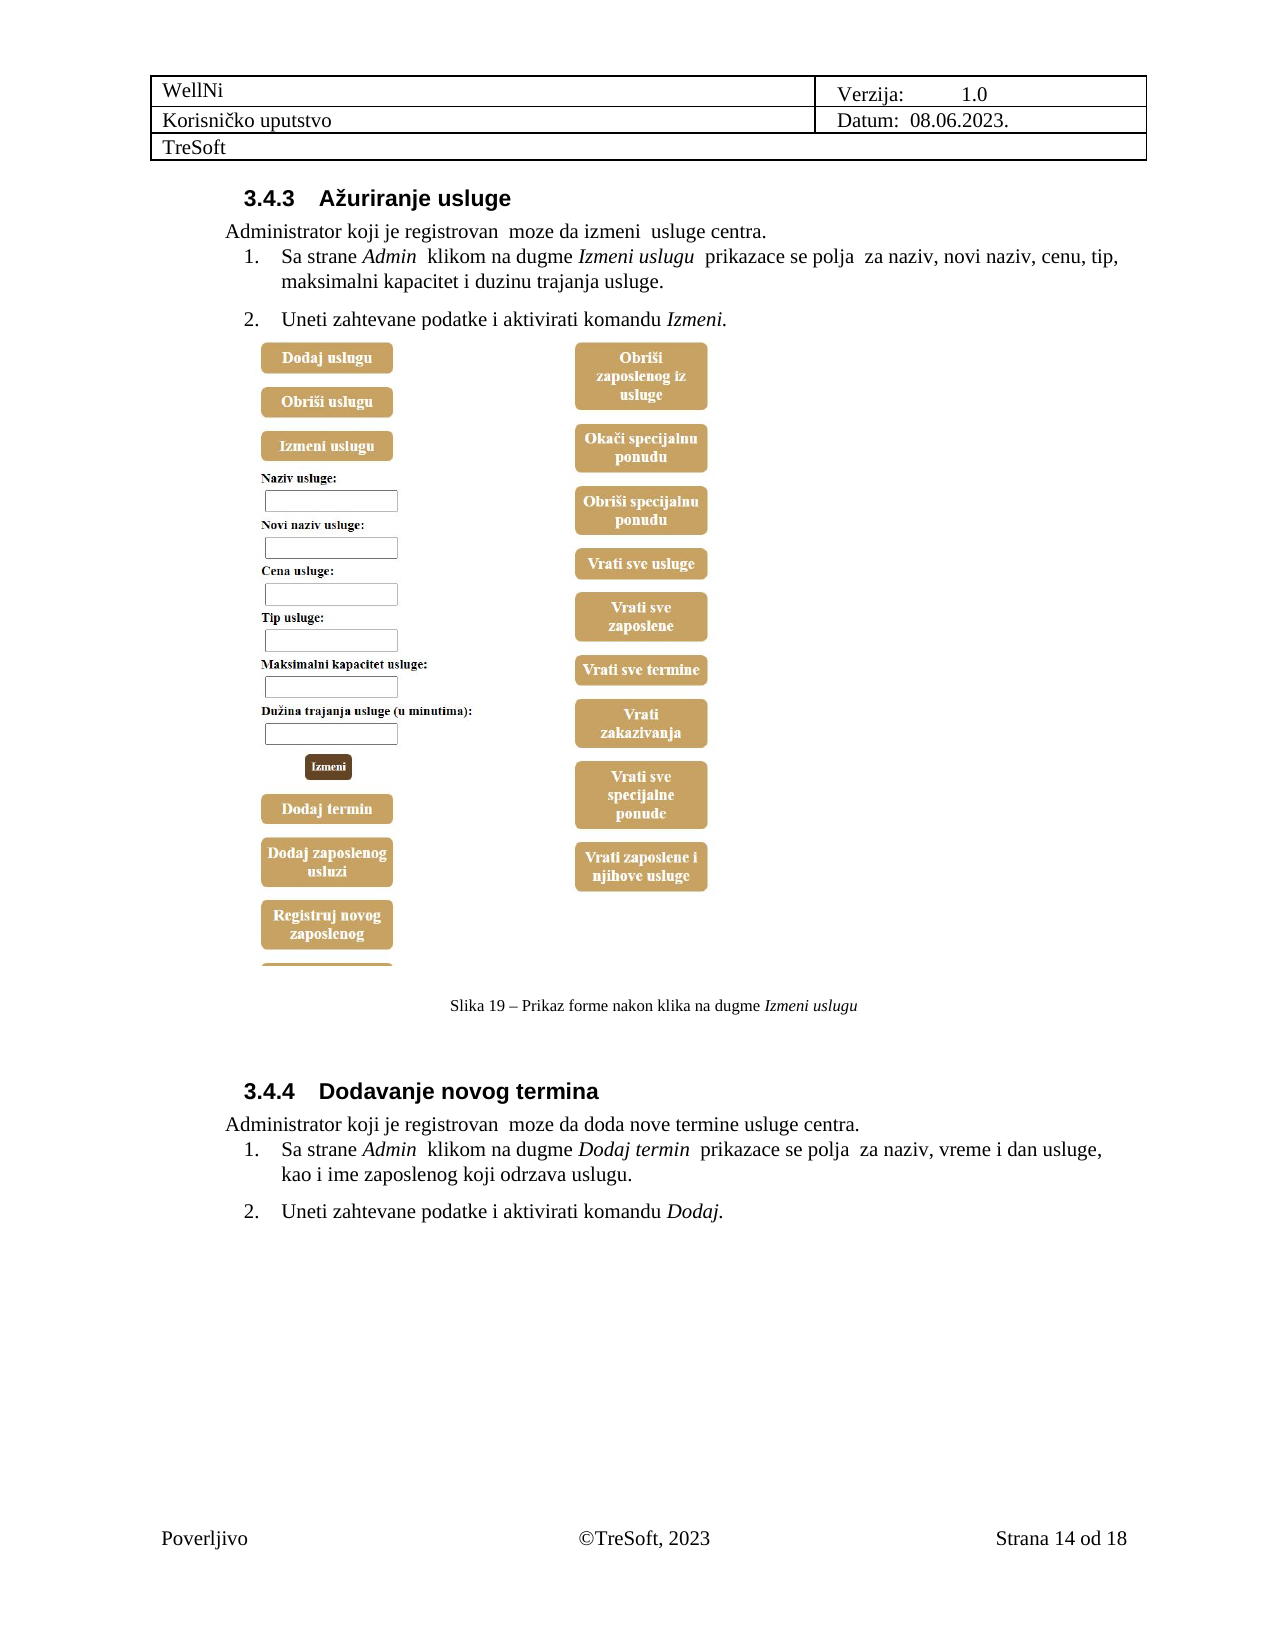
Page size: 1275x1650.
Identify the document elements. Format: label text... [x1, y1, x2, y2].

subtitle Dodavanje novog termina [244, 1078, 1125, 1104]
text Administrator koji je registrovan moze da izmeni usluge centra. [150, 218, 1125, 243]
list Uneti zahtevane podatke i aktivirati komandu Izmeni. [244, 306, 1125, 330]
list Uneti zahtevane podatke i aktivirati komandu Dodaj. [244, 1198, 1125, 1223]
text Slika 19 – Prikaz forme nakon klika na dugme Izmeni uslugu [375, 990, 1125, 1015]
text Administrator koji je registrovan moze da doda nove termine usluge centra. [150, 1111, 1125, 1136]
picture [243, 330, 1188, 966]
list Sa strane Admin klikom na dugme Dodaj termin prikazace se polja za naziv, vreme i dan usluge, kao i ime zaposlenog koji odrzava uslugu. [244, 1136, 1125, 1186]
subtitle Ažuriranje usluge [244, 185, 1125, 212]
list Sa strane Admin klikom na dugme Izmeni uslugu prikazace se polja za naziv, novi naziv, cenu, tip, maksimalni kapacitet i duzinu trajanja usluge. [244, 243, 1125, 293]
